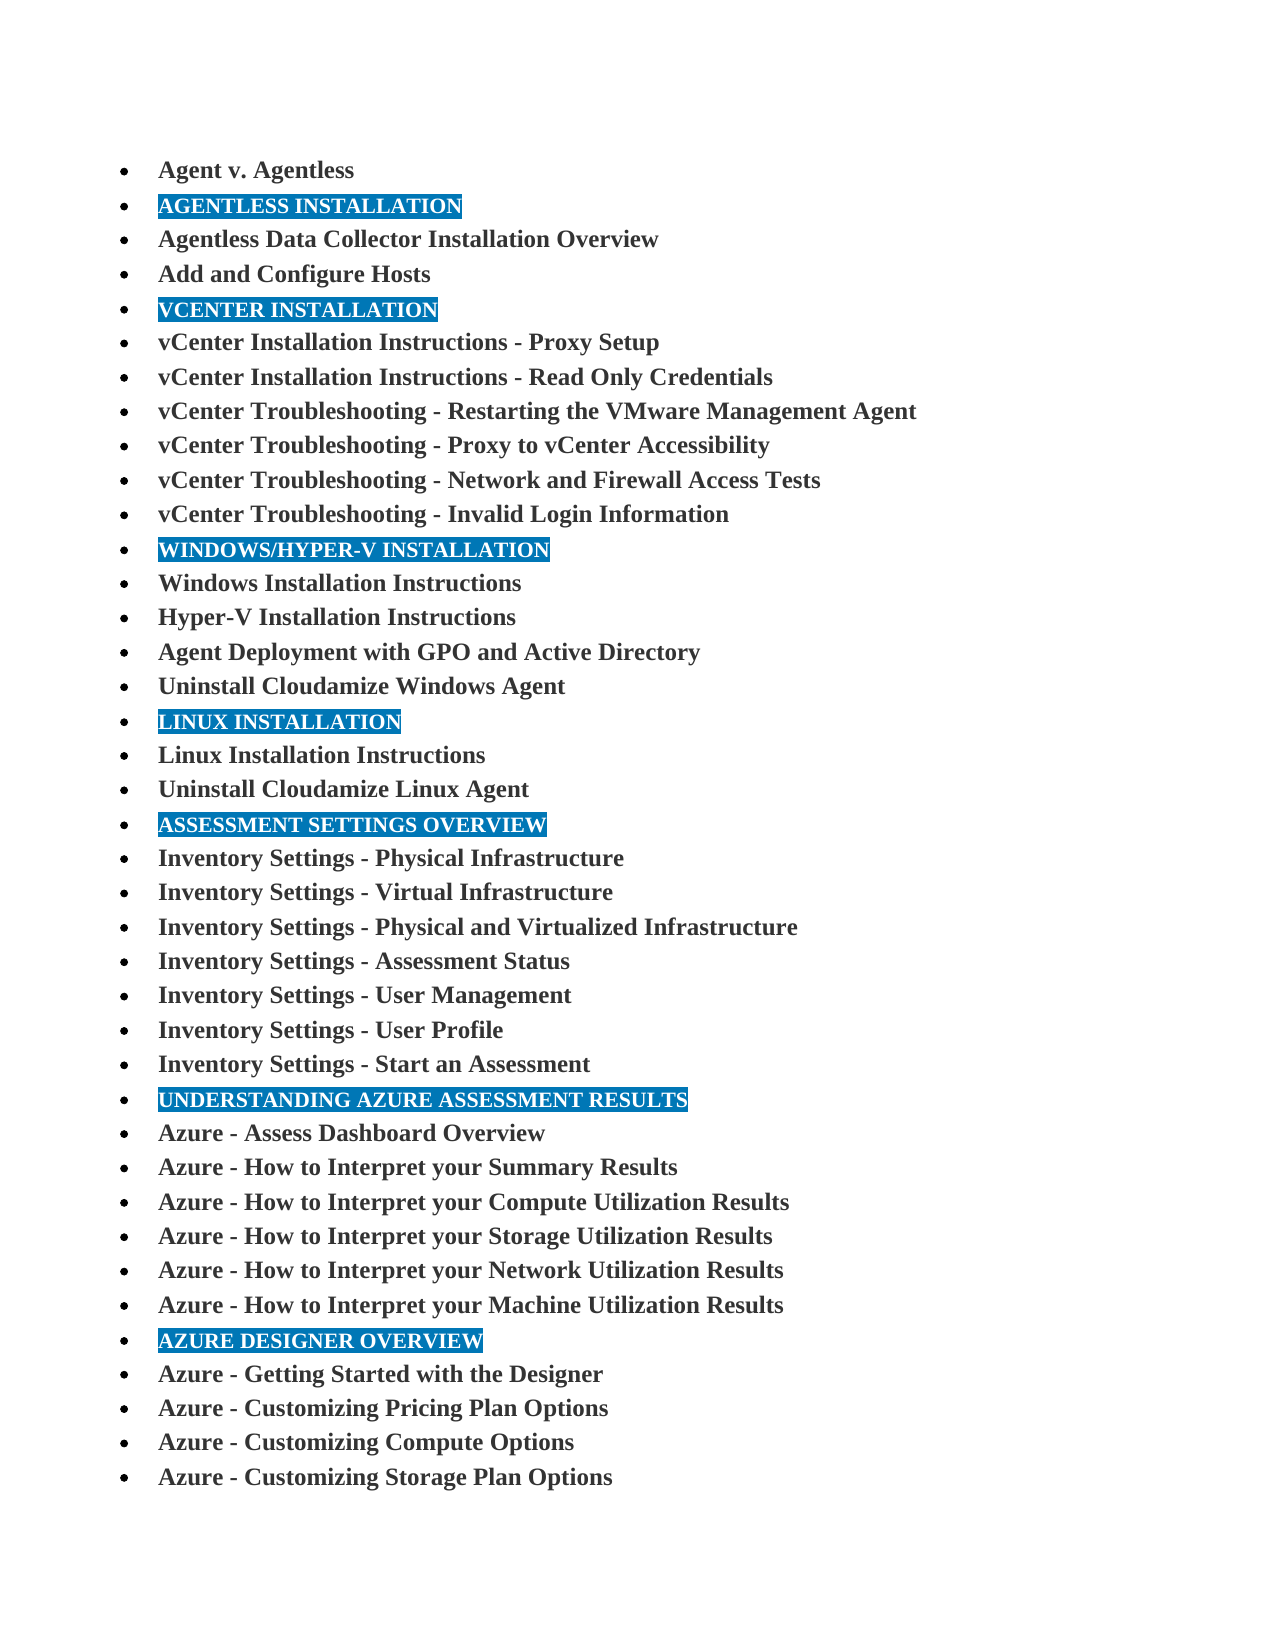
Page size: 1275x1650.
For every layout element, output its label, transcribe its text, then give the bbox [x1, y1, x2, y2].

list Uninstall Cloudamize Linux Agent [120, 769, 1125, 803]
list Inventory Settings - Physical Infrastructure [120, 837, 1125, 872]
list WINDOWS/HYPER-V INSTALLATION [120, 528, 1125, 562]
list Azure - How to Interpret your Machine Utilization Results [120, 1284, 1125, 1319]
list UNDERSTANDING AZURE ASSESSMENT RESULTS [120, 1078, 1125, 1112]
list Azure - Getting Started with the Designer [120, 1353, 1125, 1387]
list Inventory Settings - Start an Assessment [120, 1044, 1125, 1078]
list vCenter Installation Instructions - Read Only Credentials [120, 356, 1125, 391]
list Add and Configure Hosts [120, 253, 1125, 287]
list Azure - How to Interpret your Network Utilization Results [120, 1250, 1125, 1284]
list Agent Deployment with GPO and Active Directory [120, 631, 1125, 666]
list Windows Installation Instructions [120, 562, 1125, 597]
list AZURE DESIGNER OVERVIEW [120, 1319, 1125, 1353]
list Uninstall Cloudamize Windows Agent [120, 666, 1125, 700]
list vCenter Troubleshooting - Invalid Login Information [120, 494, 1125, 528]
list Azure - How to Interpret your Compute Utilization Results [120, 1181, 1125, 1216]
list Azure - Assess Dashboard Overview [120, 1112, 1125, 1147]
list Azure - Customizing Pricing Plan Options [120, 1387, 1125, 1422]
list LINUX INSTALLATION [120, 700, 1125, 734]
list Azure - How to Interpret your Summary Results [120, 1147, 1125, 1181]
list vCenter Troubleshooting - Proxy to vCenter Accessibility [120, 425, 1125, 459]
list Hyper-V Installation Instructions [120, 597, 1125, 631]
list AGENTLESS INSTALLATION [120, 184, 1125, 219]
list Inventory Settings - Assessment Status [120, 941, 1125, 975]
list vCenter Troubleshooting - Network and Firewall Access Tests [120, 459, 1125, 494]
list ASSESSMENT SETTINGS OVERVIEW [120, 803, 1125, 837]
list Azure - Customizing Storage Plan Options [120, 1456, 1125, 1491]
list Inventory Settings - User Management [120, 975, 1125, 1009]
list Linux Installation Instructions [120, 734, 1125, 769]
list vCenter Installation Instructions - Proxy Setup [120, 322, 1125, 356]
list Agentless Data Collector Installation Overview [120, 219, 1125, 253]
list Inventory Settings - Virtual Infrastructure [120, 872, 1125, 906]
list vCenter Troubleshooting - Restarting the VMware Management Agent [120, 391, 1125, 425]
list Inventory Settings - User Profile [120, 1009, 1125, 1044]
list VCENTER INSTALLATION [120, 287, 1125, 322]
list Agent v. Agentless [120, 150, 1125, 184]
list Inventory Settings - Physical and Virtualized Infrastructure [120, 906, 1125, 941]
list Azure - Customizing Compute Options [120, 1422, 1125, 1456]
list Azure - How to Interpret your Storage Utilization Results [120, 1216, 1125, 1250]
